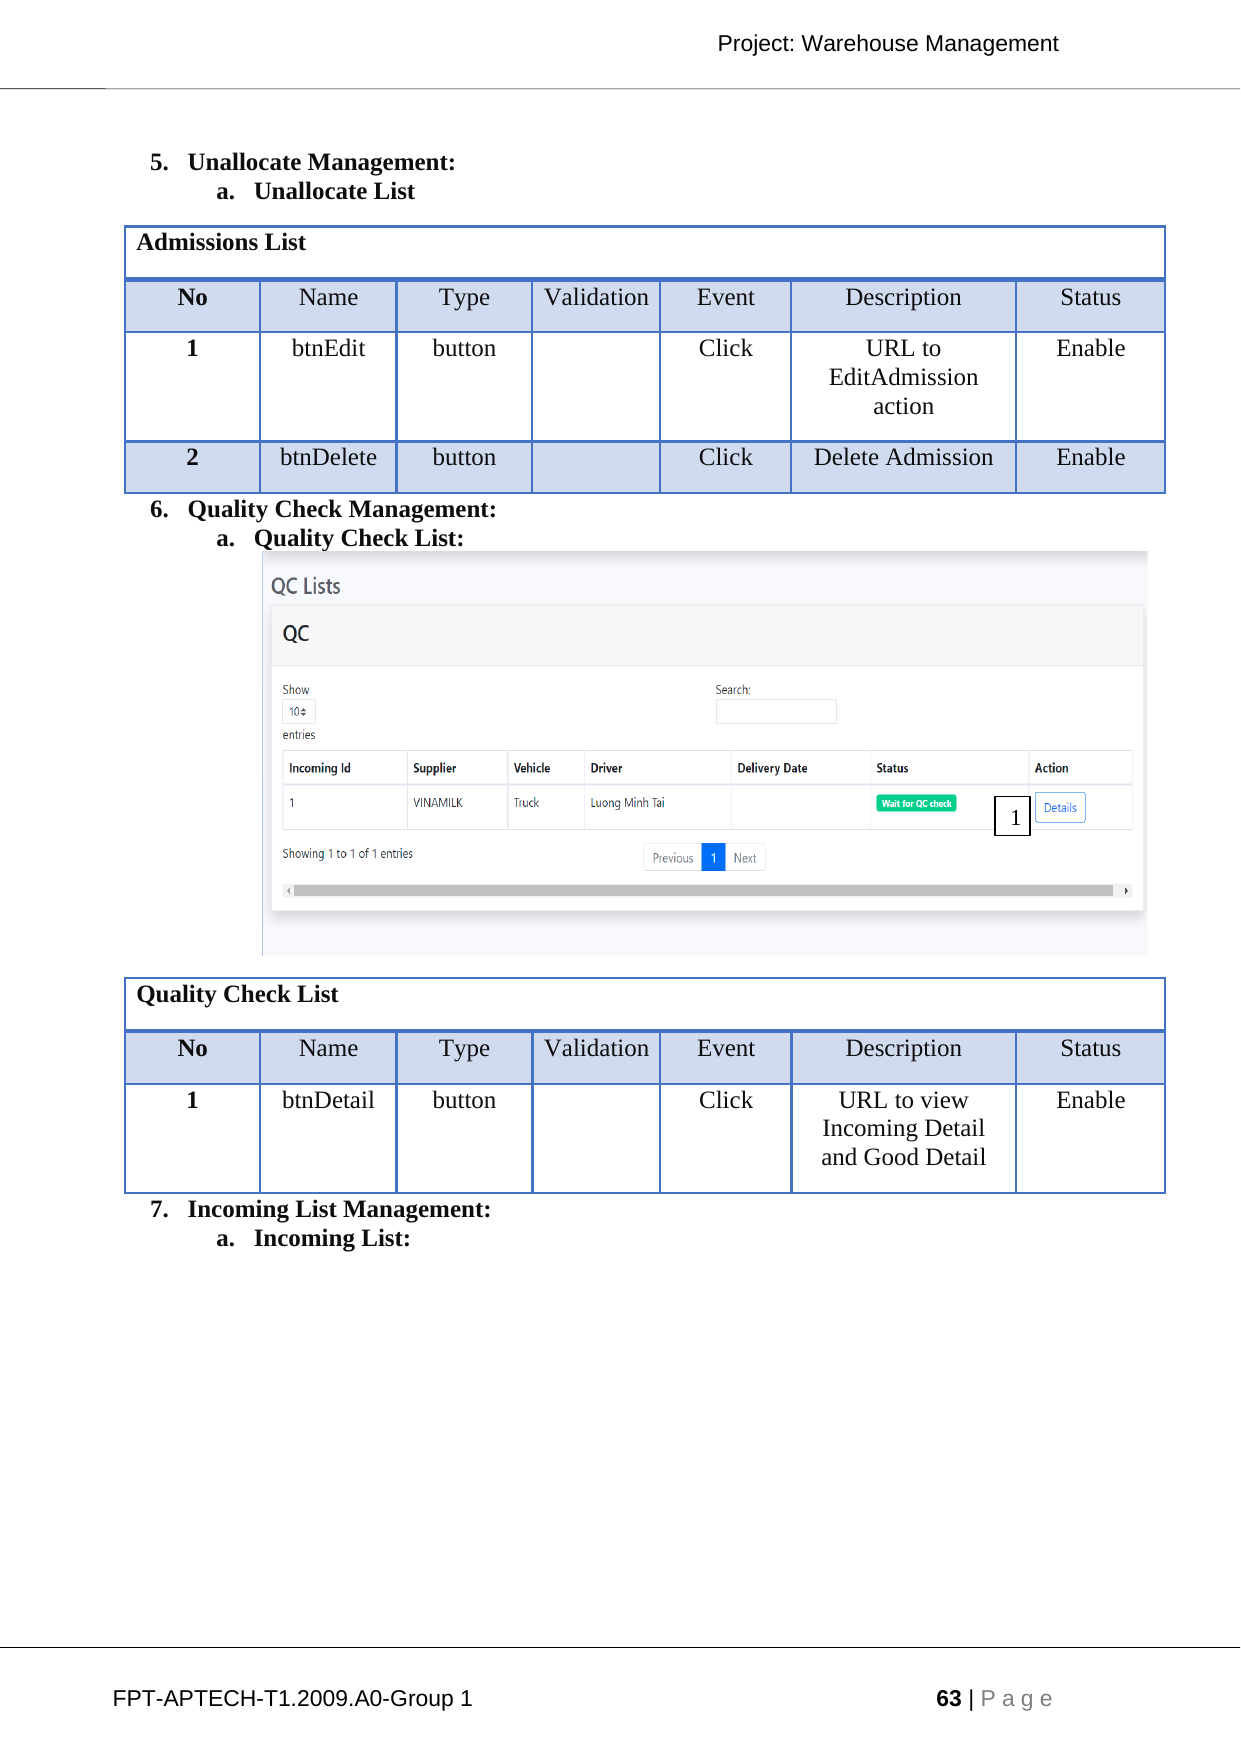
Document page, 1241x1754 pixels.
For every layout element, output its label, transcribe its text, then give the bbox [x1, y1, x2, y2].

table_cell button [398, 1085, 531, 1192]
table_cell Validation [534, 1033, 659, 1083]
list Incoming List: [216, 1223, 1162, 1251]
table_cell Description [792, 282, 1015, 331]
table_cell Status [1017, 282, 1164, 331]
table_cell Event [661, 282, 790, 331]
table_cell Name [261, 282, 395, 331]
table_cell URL to view Incoming Detail and Good Detail [793, 1085, 1015, 1192]
table_cell No [126, 1033, 259, 1083]
table_cell Validation [533, 282, 659, 331]
table_cell [533, 333, 659, 440]
table_cell Type [398, 282, 531, 331]
table_cell Type [398, 1033, 531, 1083]
table_cell Click [661, 443, 790, 492]
table_cell Name [261, 1033, 395, 1083]
table_cell Description [793, 1033, 1015, 1083]
table_cell 1 [126, 1085, 259, 1192]
table_cell btnDelete [261, 443, 395, 492]
list Incoming List Management: [150, 1194, 1162, 1223]
table_cell Delete Admission [792, 443, 1015, 492]
table_cell button [398, 443, 531, 492]
table_cell button [398, 333, 531, 440]
table_cell Enable [1017, 333, 1164, 440]
picture [262, 551, 1148, 956]
table_cell Click [661, 333, 790, 440]
list Unallocate Management: [150, 147, 1162, 176]
table_cell Click [661, 1085, 790, 1192]
table_cell [533, 443, 659, 492]
list Quality Check List: [216, 523, 1162, 552]
list Unallocate List [216, 176, 1162, 204]
table_cell No [126, 282, 259, 331]
table_cell Event [661, 1033, 790, 1083]
list Quality Check Management: [150, 494, 1162, 523]
table_cell [534, 1085, 659, 1192]
table_cell 2 [126, 443, 259, 492]
table_cell btnDetail [261, 1085, 395, 1192]
table_cell Status [1017, 1033, 1164, 1083]
table_header Admissions List [126, 228, 1164, 277]
table_header Quality Check List [126, 979, 1164, 1028]
table_cell Enable [1017, 443, 1164, 492]
table_cell URL to EditAdmission action [792, 333, 1015, 440]
table_cell btnEdit [261, 333, 395, 440]
table_cell 1 [126, 333, 259, 440]
table_cell Enable [1017, 1085, 1164, 1192]
